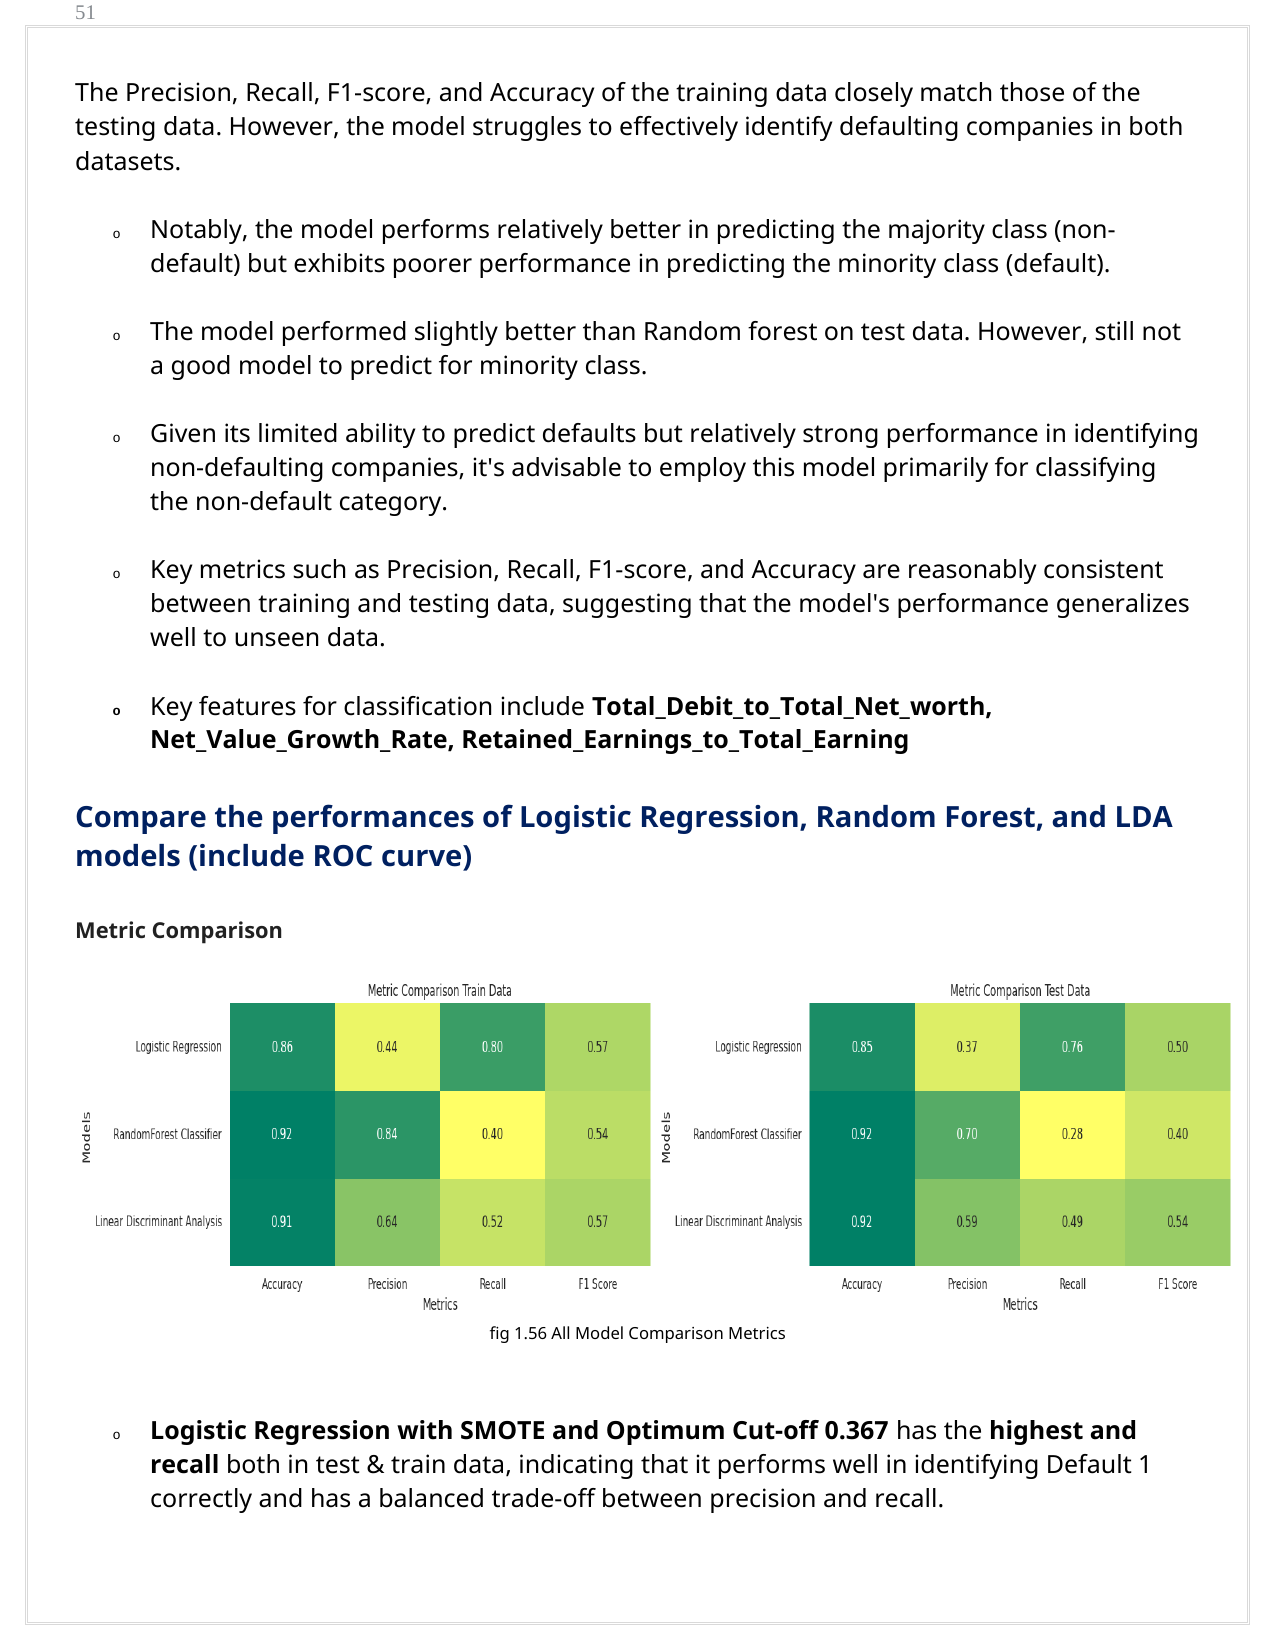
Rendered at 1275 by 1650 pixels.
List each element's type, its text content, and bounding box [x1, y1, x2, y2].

list Given its limited ability to predict defaults but relatively strong performance in identifying non-defaulting companies, it's advisable to employ this model primarily for classifying the non-default category. [112, 416, 1200, 518]
picture [75, 974, 1236, 1322]
text Metric Comparison [75, 915, 1200, 945]
list Logistic Regression with SMOTE and Optimum Cut-off 0.367 has the highest and recall both in test & train data, indicating that it performs well in identifying Default 1 correctly and has a balanced trade-off between precision and recall. [112, 1413, 1200, 1515]
list Key features for classification include Total_Debit_to_Total_Net_worth, Net_Value_Growth_Rate, Retained_Earnings_to_Total_Earning [112, 688, 1200, 756]
text Compare the performances of Logistic Regression, Random Forest, and LDA models (include ROC curve) [75, 796, 1200, 875]
list Notably, the model performs relatively better in predicting the majority class (non-default) but exhibits poorer performance in predicting the minority class (default). [112, 211, 1200, 279]
text fig 1.56 All Model Comparison Metrics [75, 1322, 1200, 1344]
list The model performed slightly better than Random forest on test data. However, still not a good model to predict for minority class. [112, 313, 1200, 382]
list Key metrics such as Precision, Recall, F1-score, and Accuracy are reasonably consistent between training and testing data, suggesting that the model's performance generalizes well to unseen data. [112, 552, 1200, 654]
text The Precision, Recall, F1-score, and Accuracy of the training data closely match those of the testing data. However, the model struggles to effectively identify defaulting companies in both datasets. [75, 75, 1200, 177]
